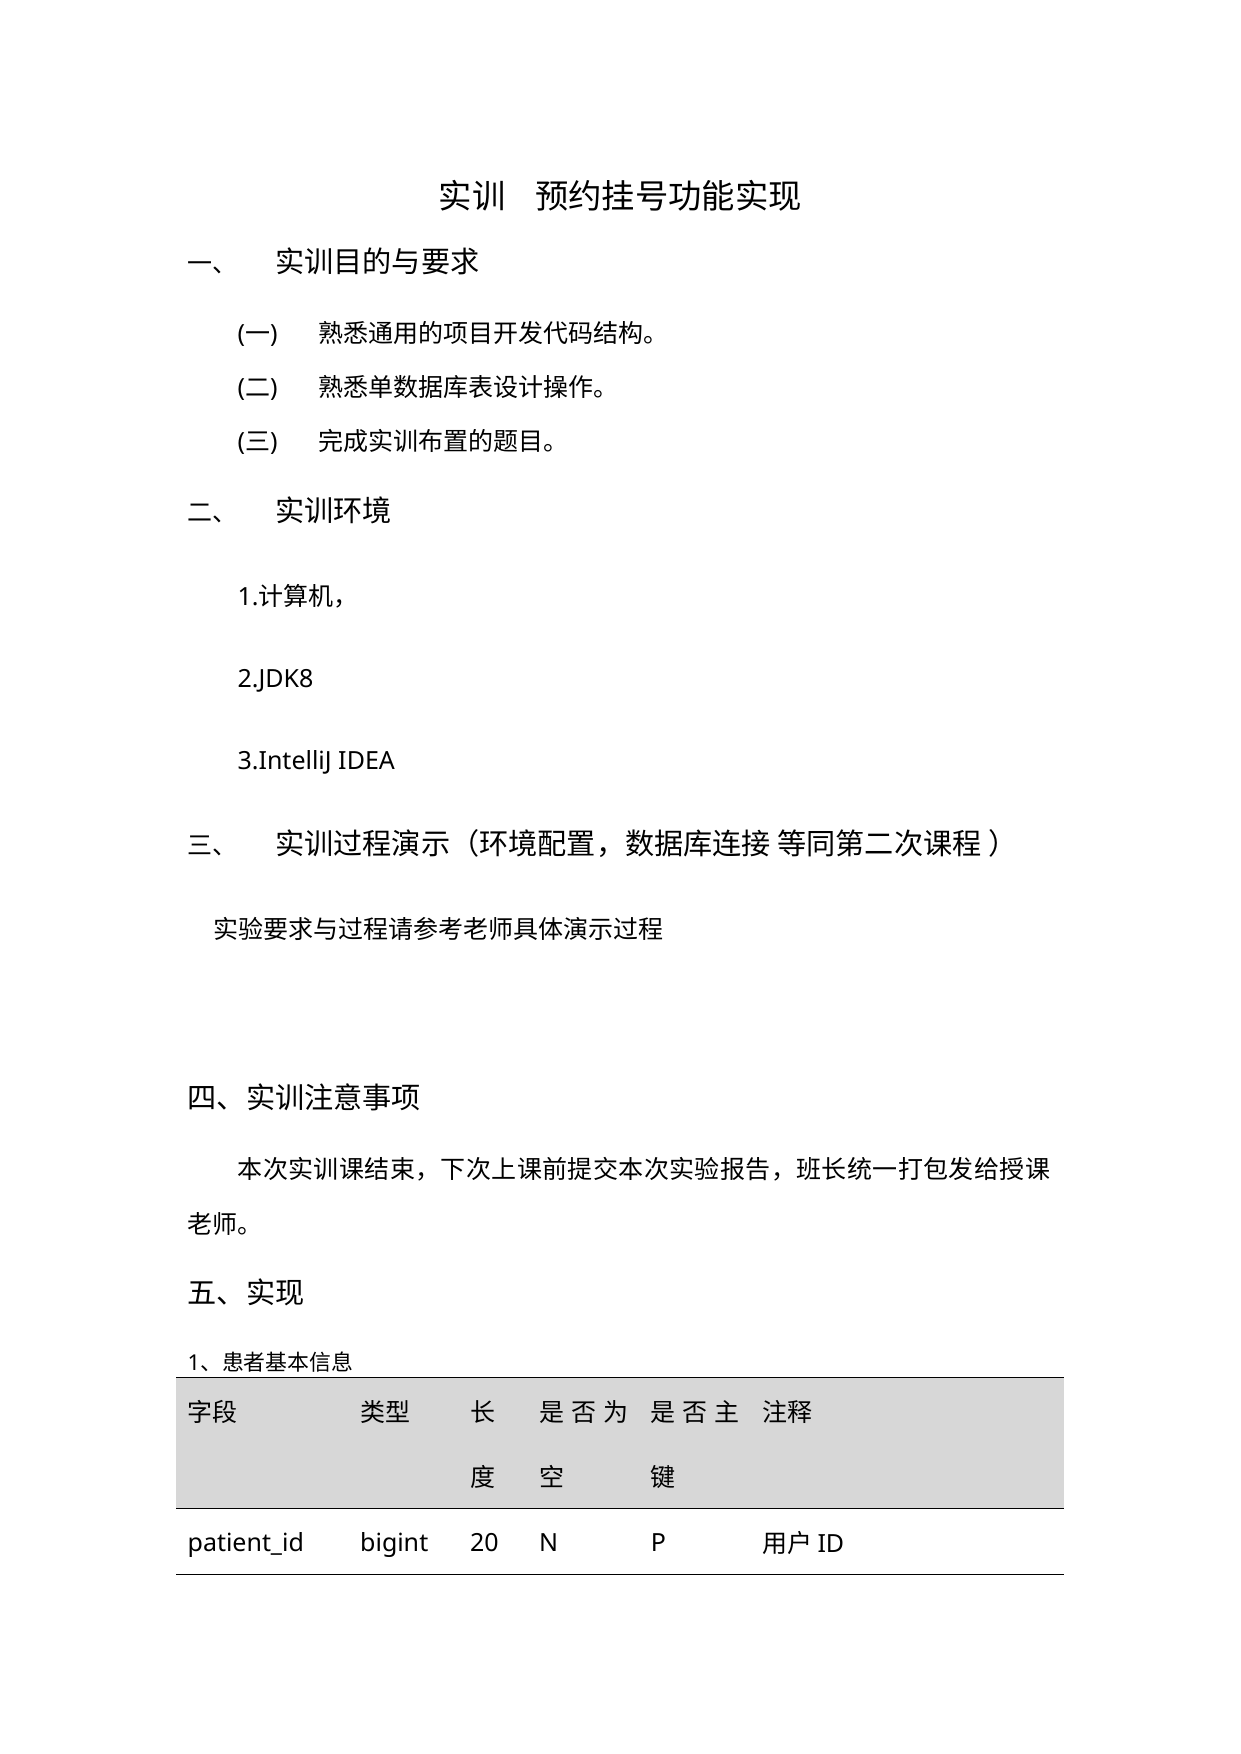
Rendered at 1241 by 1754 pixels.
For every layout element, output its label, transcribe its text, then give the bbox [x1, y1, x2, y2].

list 实训目的与要求 [187, 227, 1053, 292]
list 熟悉单数据库表设计操作。 [187, 367, 1053, 404]
list 五、实现 [187, 1258, 1053, 1323]
table_header 长度 [459, 1378, 528, 1508]
table_cell P [639, 1509, 751, 1574]
text 2.JDK8 [187, 646, 1053, 711]
table_cell bigint [349, 1509, 459, 1574]
table_cell N [528, 1509, 639, 1574]
table_cell 用户ID [751, 1509, 1064, 1574]
list 完成实训布置的题目。 [187, 422, 1053, 458]
table_header 是否为空 [528, 1378, 639, 1508]
list 实训环境 [187, 476, 1053, 541]
table_cell 20 [459, 1509, 528, 1574]
list 患者基本信息 [187, 1344, 1053, 1377]
list 实训过程演示（环境配置，数据库连接 等同第二次课程 ） [187, 809, 1053, 874]
table_header 是否主键 [639, 1378, 751, 1508]
text 3.IntelliJ IDEA [187, 727, 1053, 792]
list 熟悉通用的项目开发代码结构。 [187, 313, 1053, 349]
table_header 类型 [349, 1378, 459, 1508]
list 实验要求与过程请参考老师具体演示过程 [187, 896, 1053, 961]
text 实训 预约挂号功能实现 [187, 162, 1053, 227]
text 本次实训课结束，下次上课前提交本次实验报告，班长统一打包发给授课老师。 [187, 1150, 1053, 1240]
table_header 字段 [176, 1378, 349, 1508]
text 1.计算机， [187, 562, 1053, 627]
table_header 注释 [751, 1378, 1064, 1508]
table_cell patient_id [176, 1509, 349, 1574]
text 四、实训注意事项 [187, 1063, 1053, 1128]
